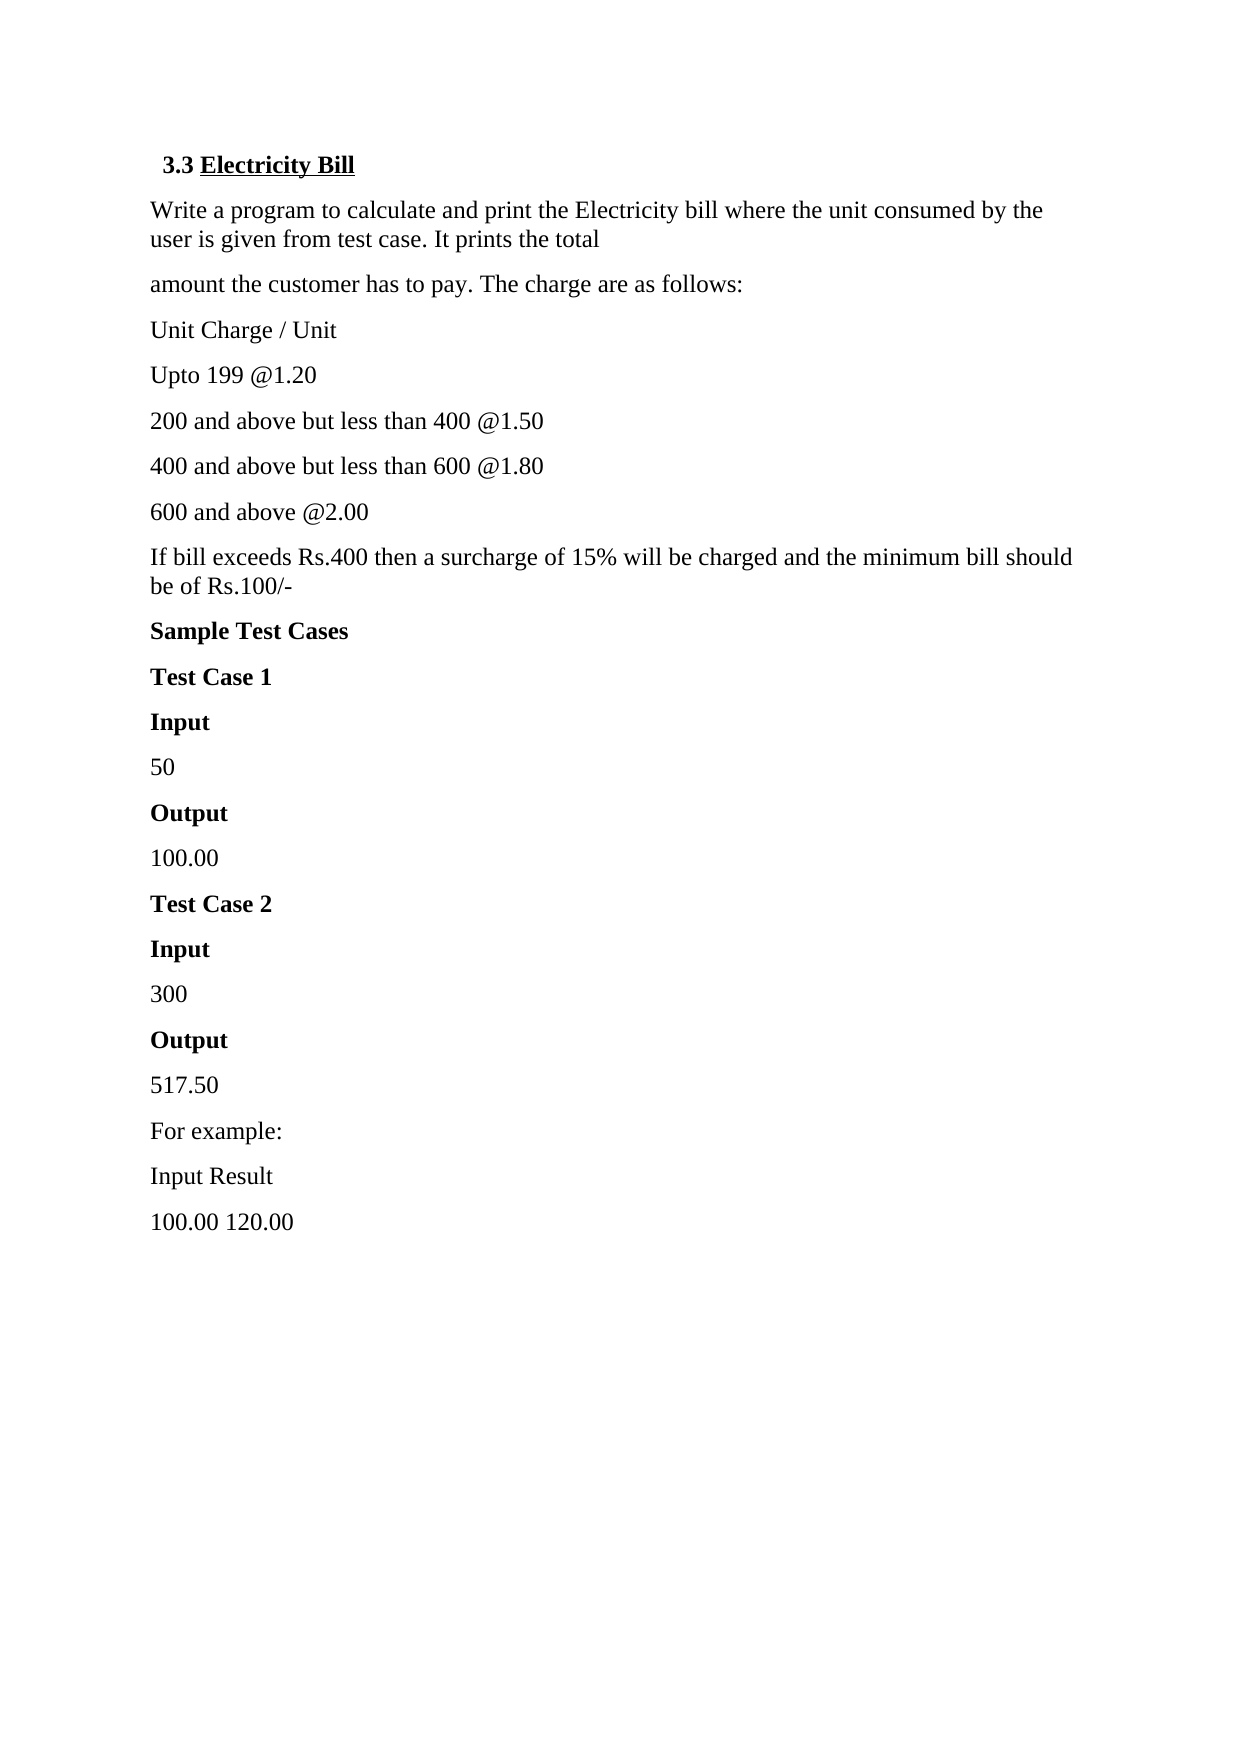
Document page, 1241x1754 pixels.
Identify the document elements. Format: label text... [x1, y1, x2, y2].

text Input [150, 707, 1090, 736]
text 400 and above but less than 600 @1.80 [150, 451, 1090, 480]
text For example: [150, 1116, 1090, 1144]
text Upto 199 @1.20 [150, 360, 1090, 389]
text Input [150, 934, 1090, 963]
text 517.50 [150, 1070, 1090, 1099]
text 100.00 120.00 [150, 1207, 1090, 1235]
text Output [150, 1025, 1090, 1054]
text Write a program to calculate and print the Electricity bill where the unit consumed by the user is given from test case. It prints the total [150, 195, 1090, 253]
text 300 [150, 979, 1090, 1008]
text Output [150, 798, 1090, 827]
text If bill exceeds Rs.400 then a surcharge of 15% will be charged and the minimum bill should be of Rs.100/- [150, 542, 1090, 599]
text Input Result [150, 1161, 1090, 1190]
text amount the customer has to pay. The charge are as follows: [150, 269, 1090, 298]
text Unit Charge / Unit [150, 315, 1090, 344]
text 50 [150, 752, 1090, 781]
text 3.3 Electricity Bill [150, 150, 1090, 179]
text Test Case 2 [150, 889, 1090, 917]
text 600 and above @2.00 [150, 497, 1090, 525]
text Test Case 1 [150, 662, 1090, 690]
text 200 and above but less than 400 @1.50 [150, 406, 1090, 434]
text Sample Test Cases [150, 616, 1090, 645]
text 100.00 [150, 843, 1090, 872]
